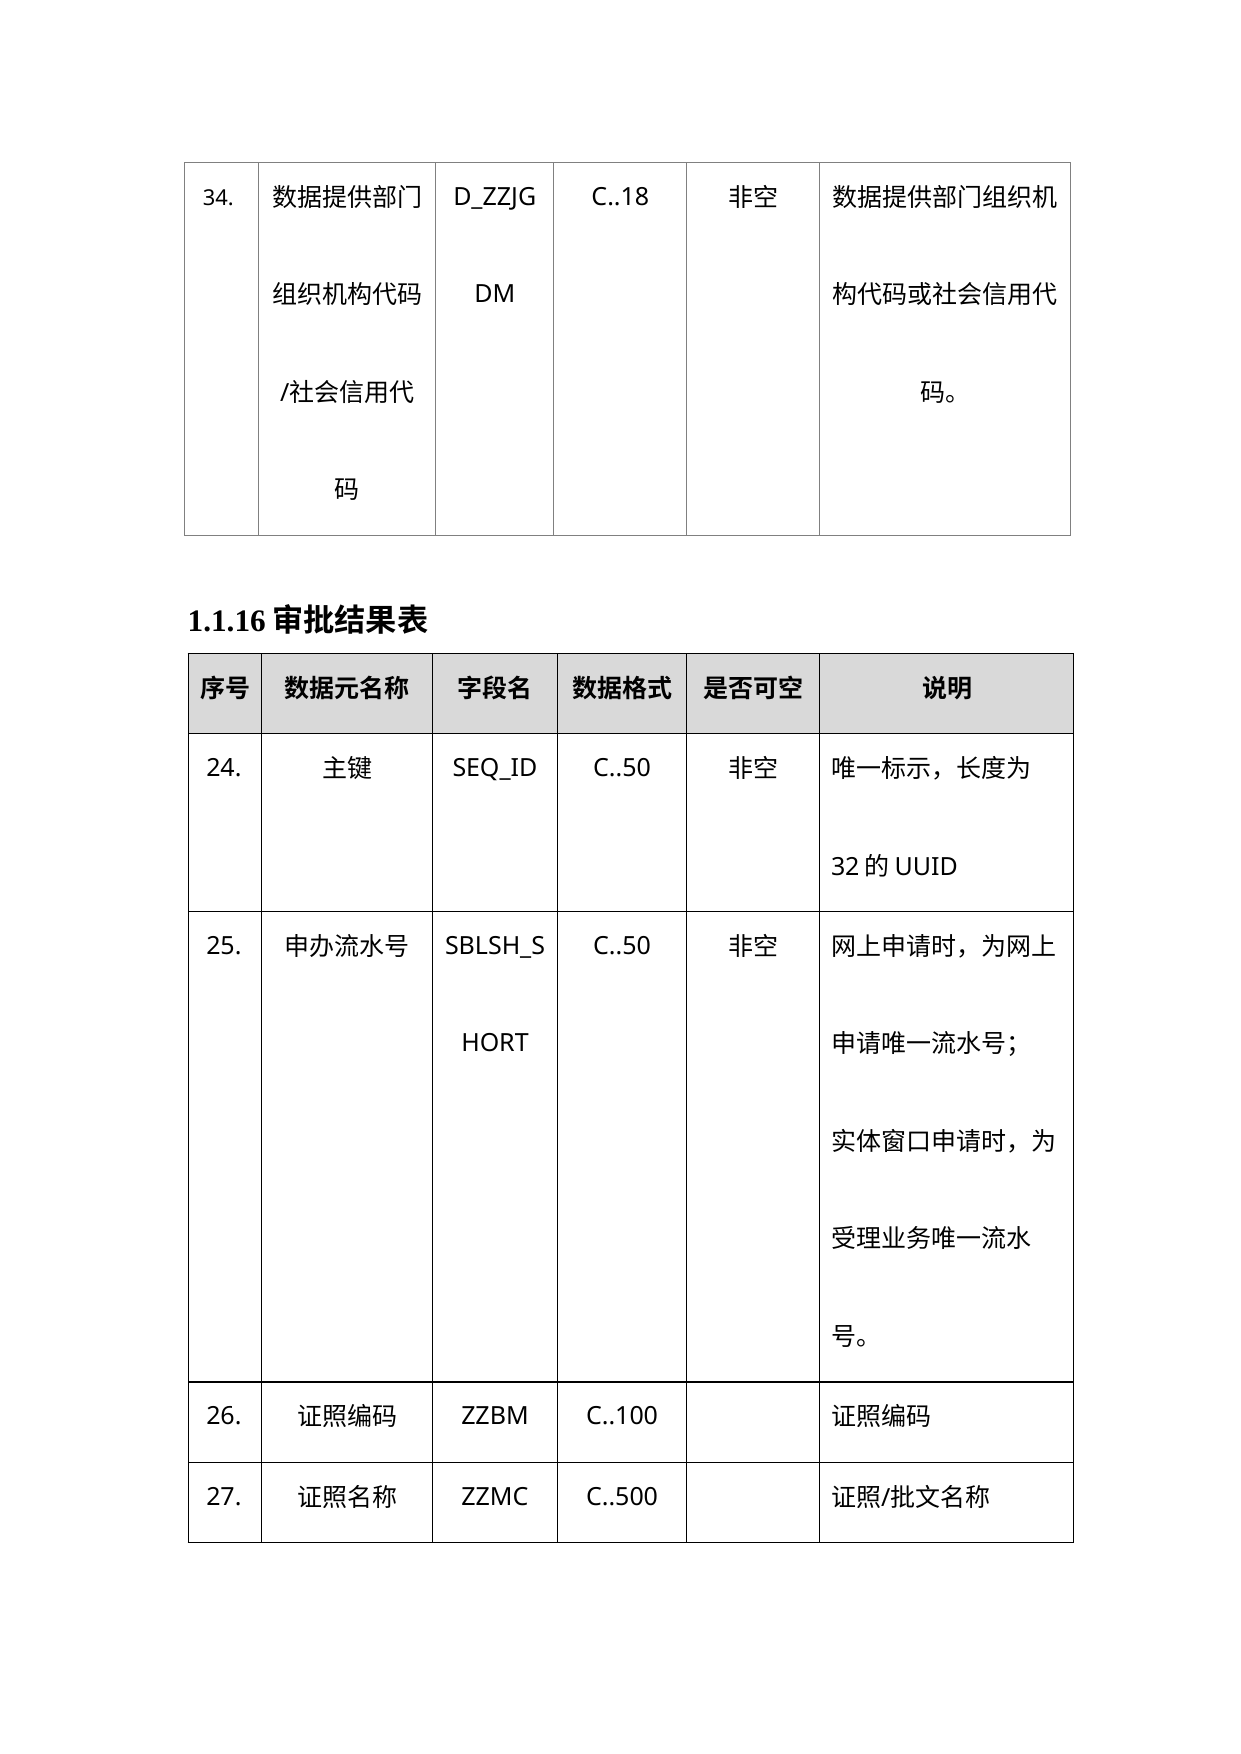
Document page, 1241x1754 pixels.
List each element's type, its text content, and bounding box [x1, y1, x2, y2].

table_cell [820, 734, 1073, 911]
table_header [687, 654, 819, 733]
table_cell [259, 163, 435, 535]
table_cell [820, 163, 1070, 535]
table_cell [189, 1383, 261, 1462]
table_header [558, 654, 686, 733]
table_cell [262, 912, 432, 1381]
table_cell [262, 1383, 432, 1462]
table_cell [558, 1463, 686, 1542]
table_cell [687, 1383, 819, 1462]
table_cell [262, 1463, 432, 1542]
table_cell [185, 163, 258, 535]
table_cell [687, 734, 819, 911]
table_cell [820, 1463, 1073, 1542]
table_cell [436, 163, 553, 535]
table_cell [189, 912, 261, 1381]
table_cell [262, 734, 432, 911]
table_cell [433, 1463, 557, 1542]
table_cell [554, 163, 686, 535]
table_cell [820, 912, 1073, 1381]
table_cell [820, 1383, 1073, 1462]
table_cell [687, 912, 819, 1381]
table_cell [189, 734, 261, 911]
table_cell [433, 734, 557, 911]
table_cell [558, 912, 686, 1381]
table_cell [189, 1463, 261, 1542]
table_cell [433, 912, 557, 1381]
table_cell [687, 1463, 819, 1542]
subtitle 1.1.16审批结果表 [187, 595, 1053, 640]
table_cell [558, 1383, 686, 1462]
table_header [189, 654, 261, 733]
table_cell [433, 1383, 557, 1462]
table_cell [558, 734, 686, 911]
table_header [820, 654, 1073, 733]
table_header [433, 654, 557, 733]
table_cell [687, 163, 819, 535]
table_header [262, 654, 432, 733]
